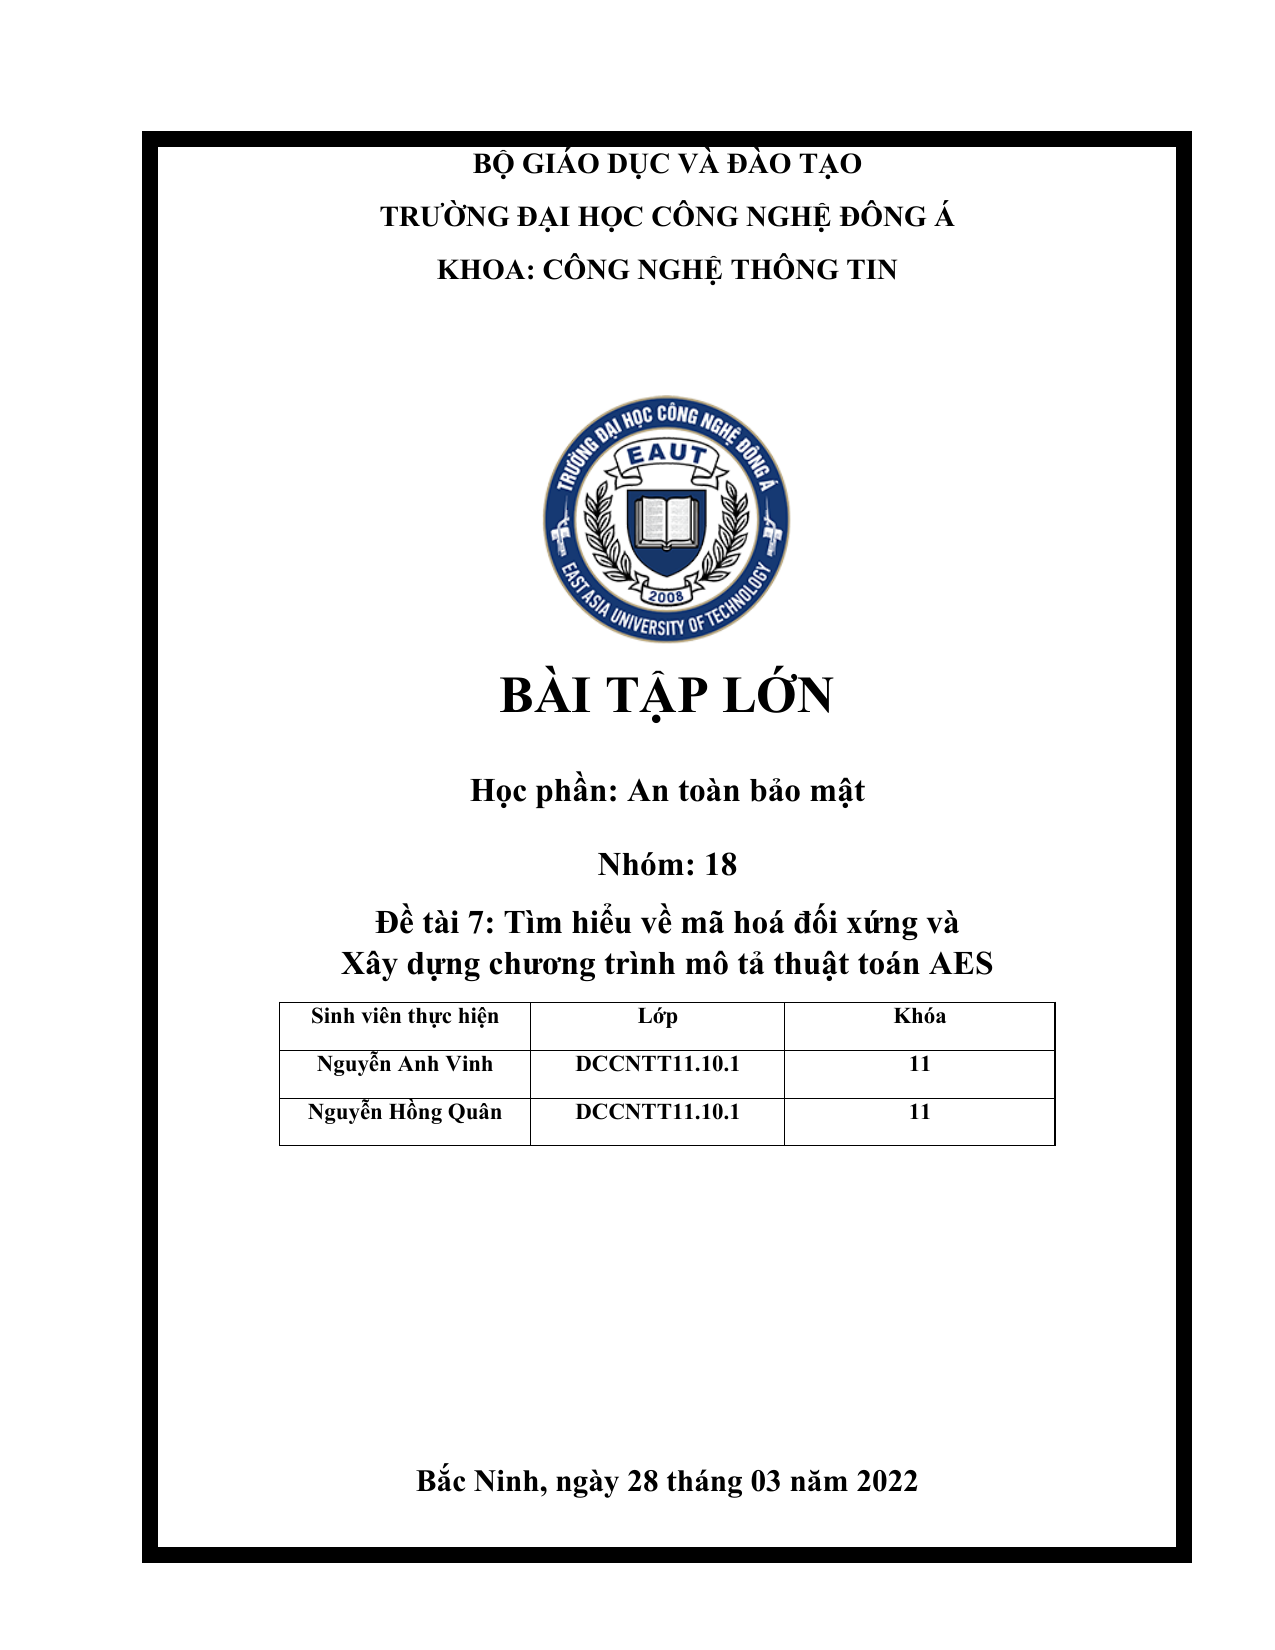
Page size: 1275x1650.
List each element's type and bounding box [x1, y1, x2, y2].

picture [542, 395, 792, 645]
